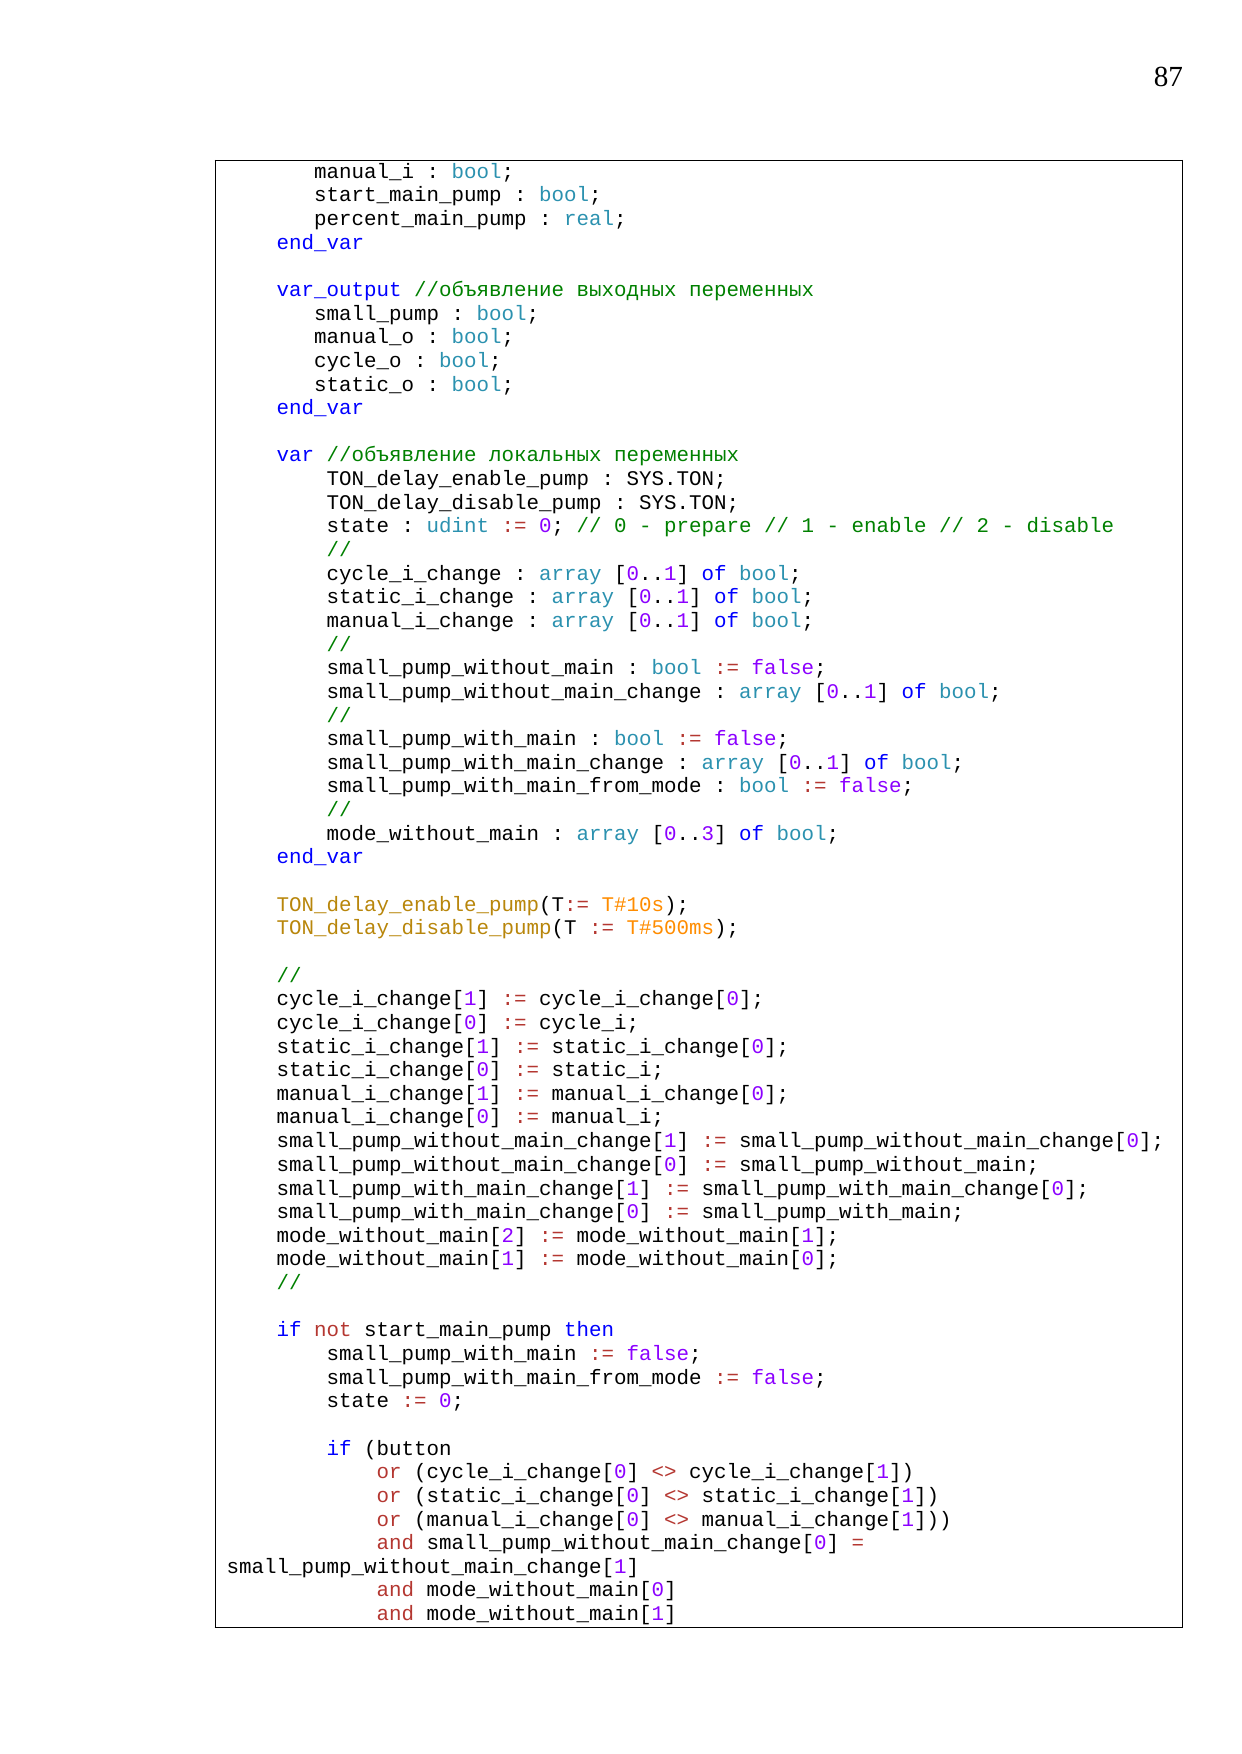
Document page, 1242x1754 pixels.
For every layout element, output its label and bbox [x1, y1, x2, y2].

table_header [216, 161, 1182, 1627]
